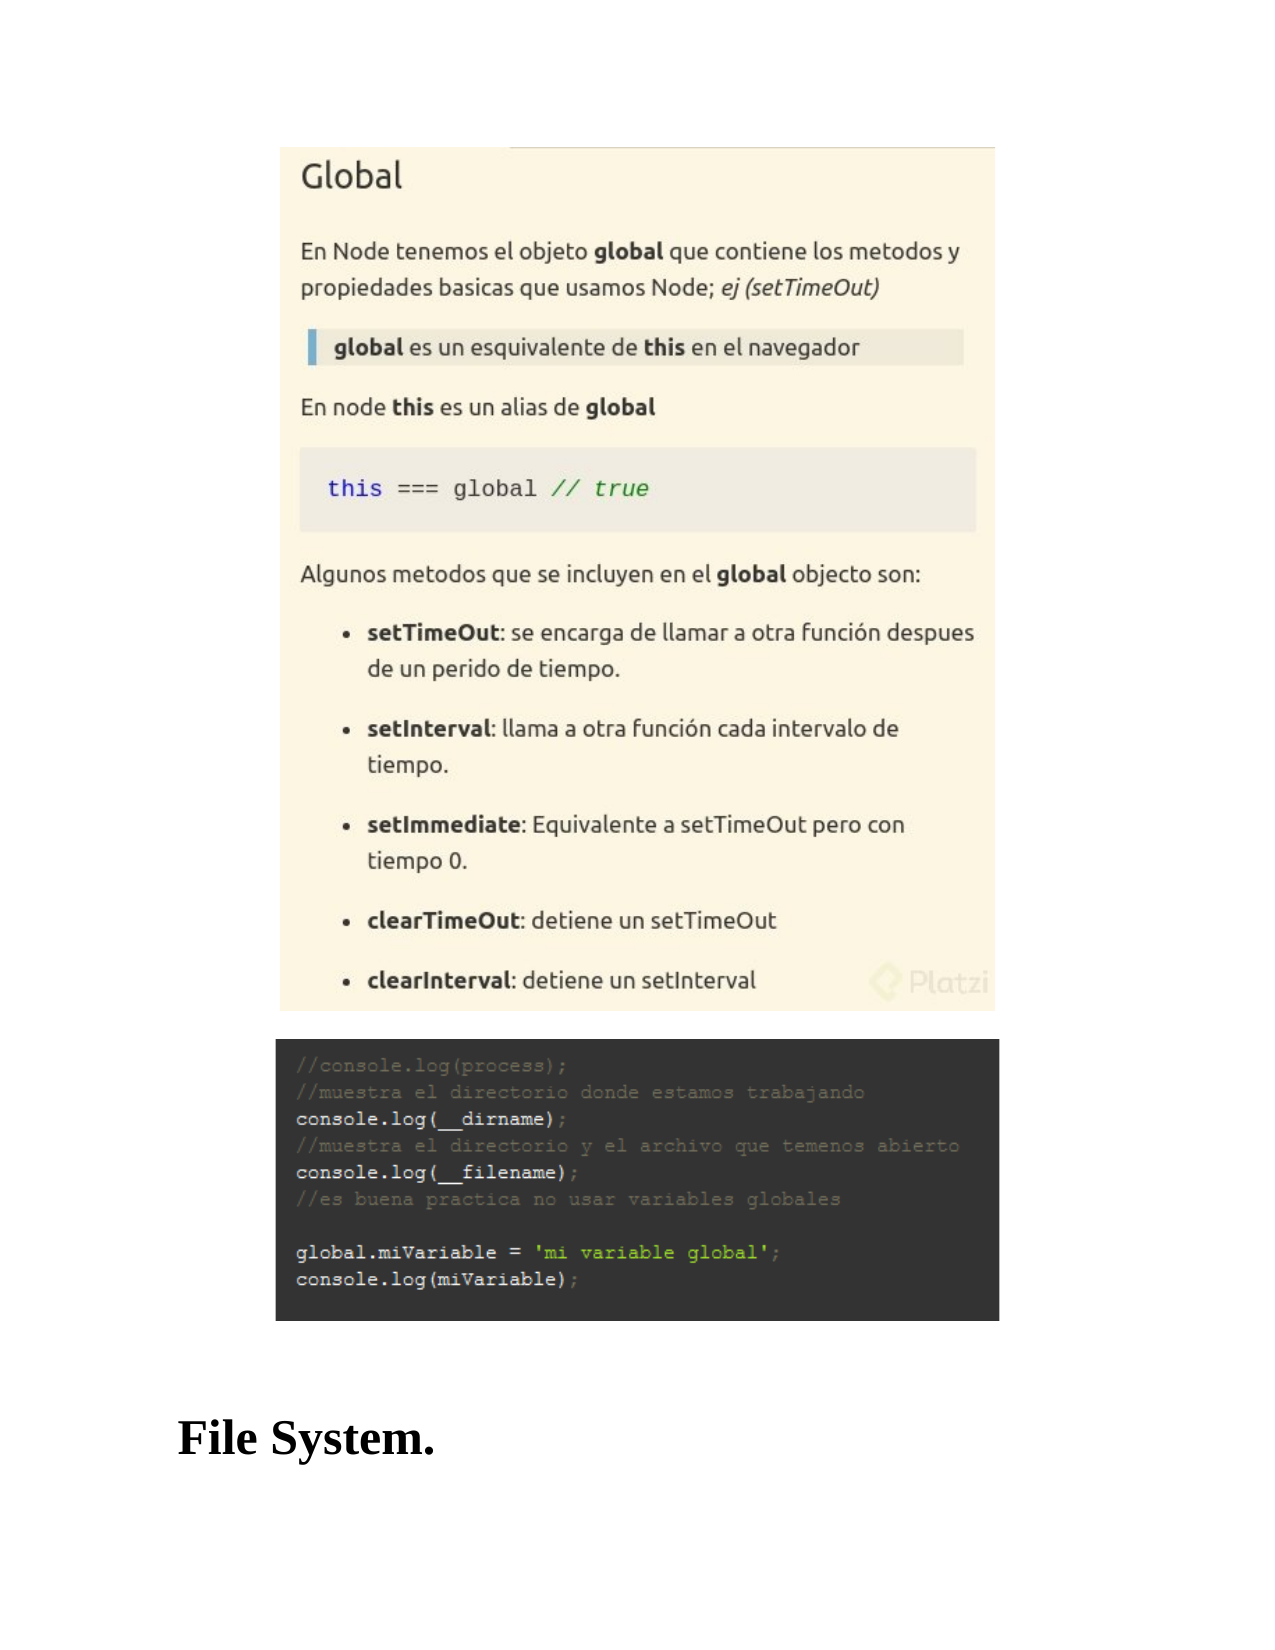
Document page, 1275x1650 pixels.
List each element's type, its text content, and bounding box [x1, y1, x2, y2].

picture [279, 147, 996, 1011]
subtitle File System. [177, 1408, 1098, 1466]
picture [275, 1039, 1000, 1321]
